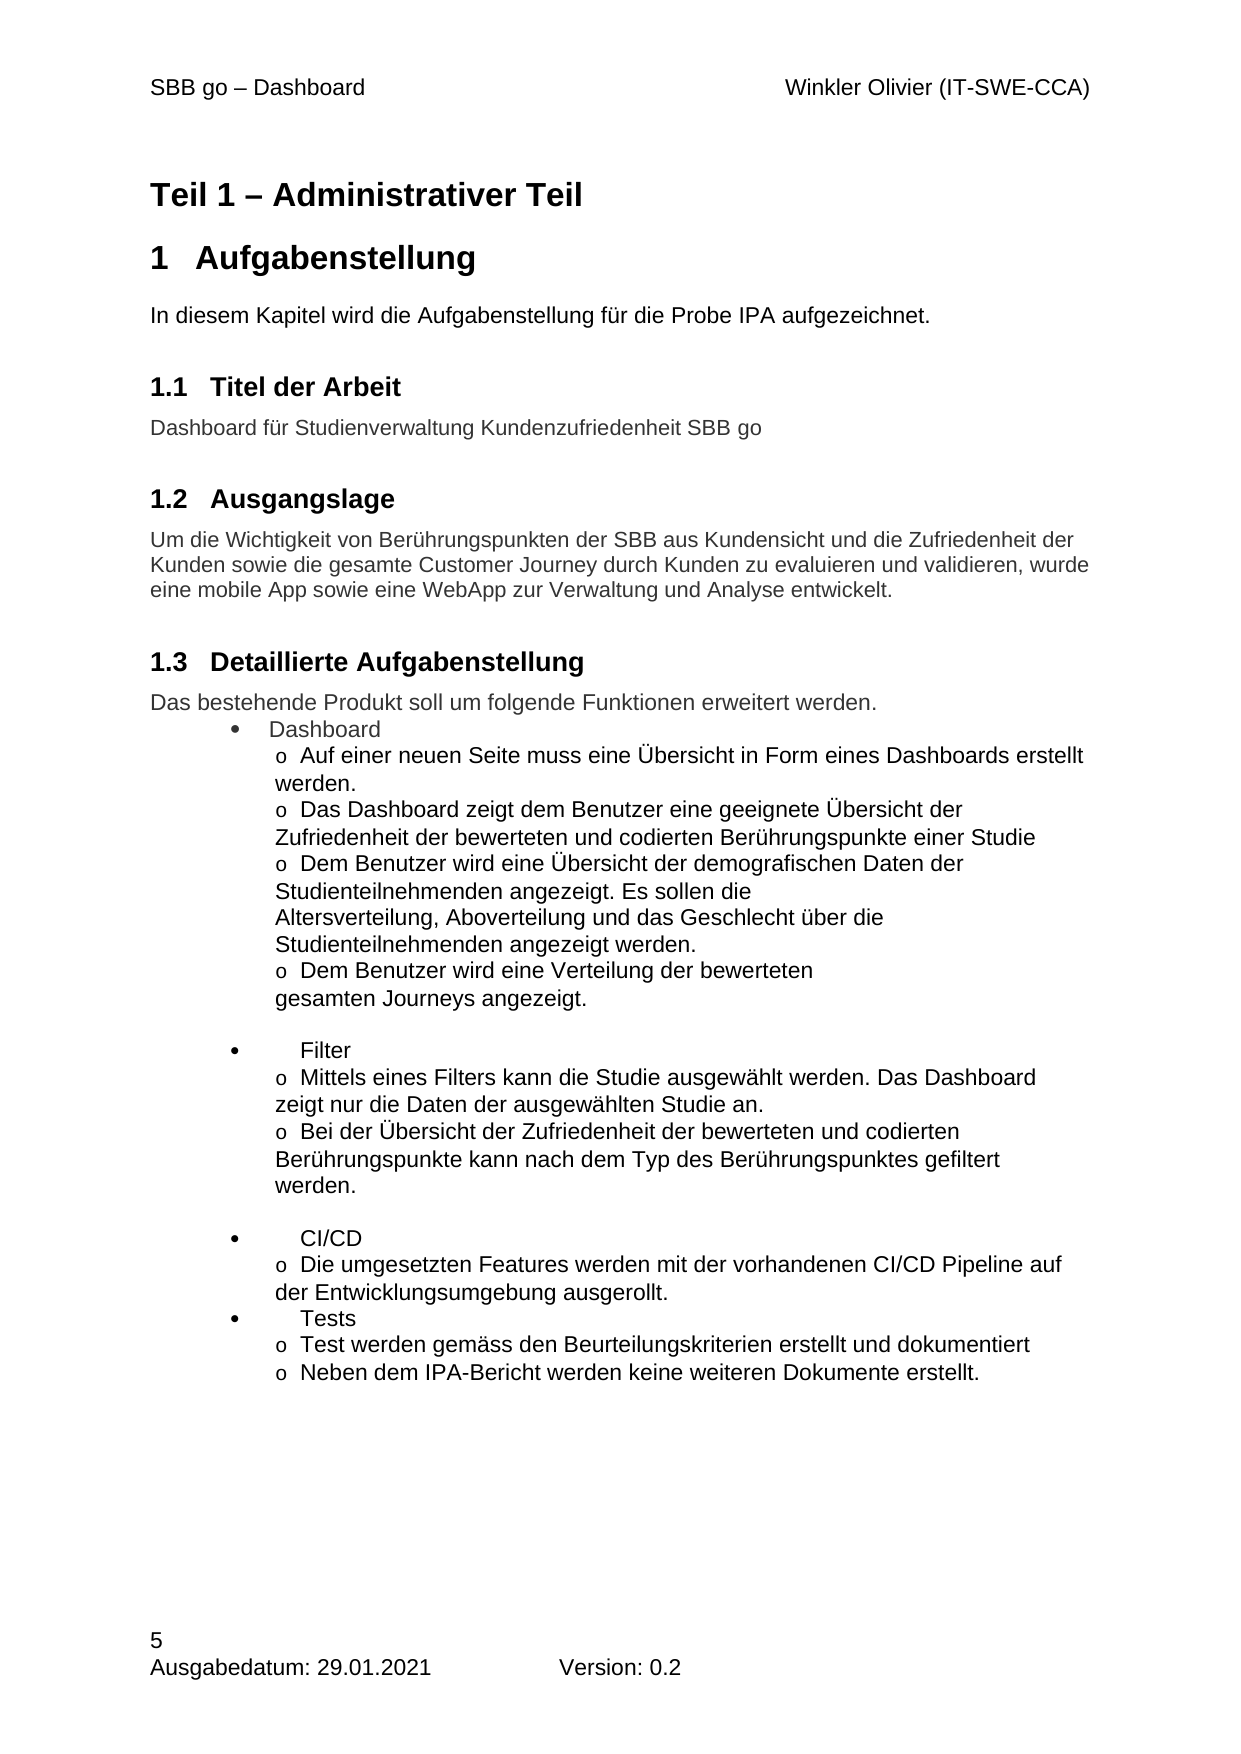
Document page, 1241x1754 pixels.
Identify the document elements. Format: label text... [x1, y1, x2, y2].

subtitle Aufgabenstellung [150, 238, 1090, 277]
list Bei der Übersicht der Zufriedenheit der bewerteten und codierten Berührungspunkte kann nach dem Typ des Berührungspunktes gefiltert werden. [275, 1118, 1090, 1198]
list Das Dashboard zeigt dem Benutzer eine geeignete Übersicht der Zufriedenheit der bewerteten und codierten Berührungspunkte einer Studie [275, 796, 1090, 850]
list Filter [231, 1037, 1090, 1064]
list Neben dem IPA-Bericht werden keine weiteren Dokumente erstellt. [275, 1359, 1090, 1387]
list Tests [231, 1305, 1090, 1331]
text In diesem Kapitel wird die Aufgabenstellung für die Probe IPA aufgezeichnet. [150, 302, 1090, 328]
text Das bestehende Produkt soll um folgende Funktionen erweitert werden. [150, 689, 1090, 716]
text Um die Wichtigkeit von Berührungspunkten der SBB aus Kundensicht und die Zufriedenheit der Kunden sowie die gesamte Customer Journey durch Kunden zu evaluieren und validieren, wurde eine mobile App sowie eine WebApp zur Verwaltung und Analyse entwickelt. [150, 527, 1090, 603]
subtitle Detaillierte Aufgabenstellung [150, 646, 1090, 677]
subtitle Teil 1 – Administrativer Teil [150, 175, 1090, 213]
list Dem Benutzer wird eine Verteilung der bewerteten gesamten Journeys angezeigt. [275, 957, 1090, 1011]
list Dashboard [231, 716, 1090, 742]
text Dashboard für Studienverwaltung Kundenzufriedenheit SBB go [150, 415, 1090, 440]
list Mittels eines Filters kann die Studie ausgewählt werden. Das Dashboard zeigt nur die Daten der ausgewählten Studie an. [275, 1064, 1090, 1118]
list Dem Benutzer wird eine Übersicht der demografischen Daten der Studienteilnehmenden angezeigt. Es sollen die Altersverteilung, Aboverteilung und das Geschlecht über die Studienteilnehmenden angezeigt werden. [275, 850, 1090, 957]
list Die umgesetzten Features werden mit der vorhandenen CI/CD Pipeline auf der Entwicklungsumgebung ausgerollt. [275, 1251, 1090, 1305]
list CI/CD [231, 1224, 1090, 1251]
subtitle Titel der Arbeit [150, 371, 1090, 402]
list Test werden gemäss den Beurteilungskriterien erstellt und dokumentiert [275, 1331, 1090, 1359]
subtitle Ausgangslage [150, 483, 1090, 514]
list Auf einer neuen Seite muss eine Übersicht in Form eines Dashboards erstellt werden. [275, 742, 1090, 796]
